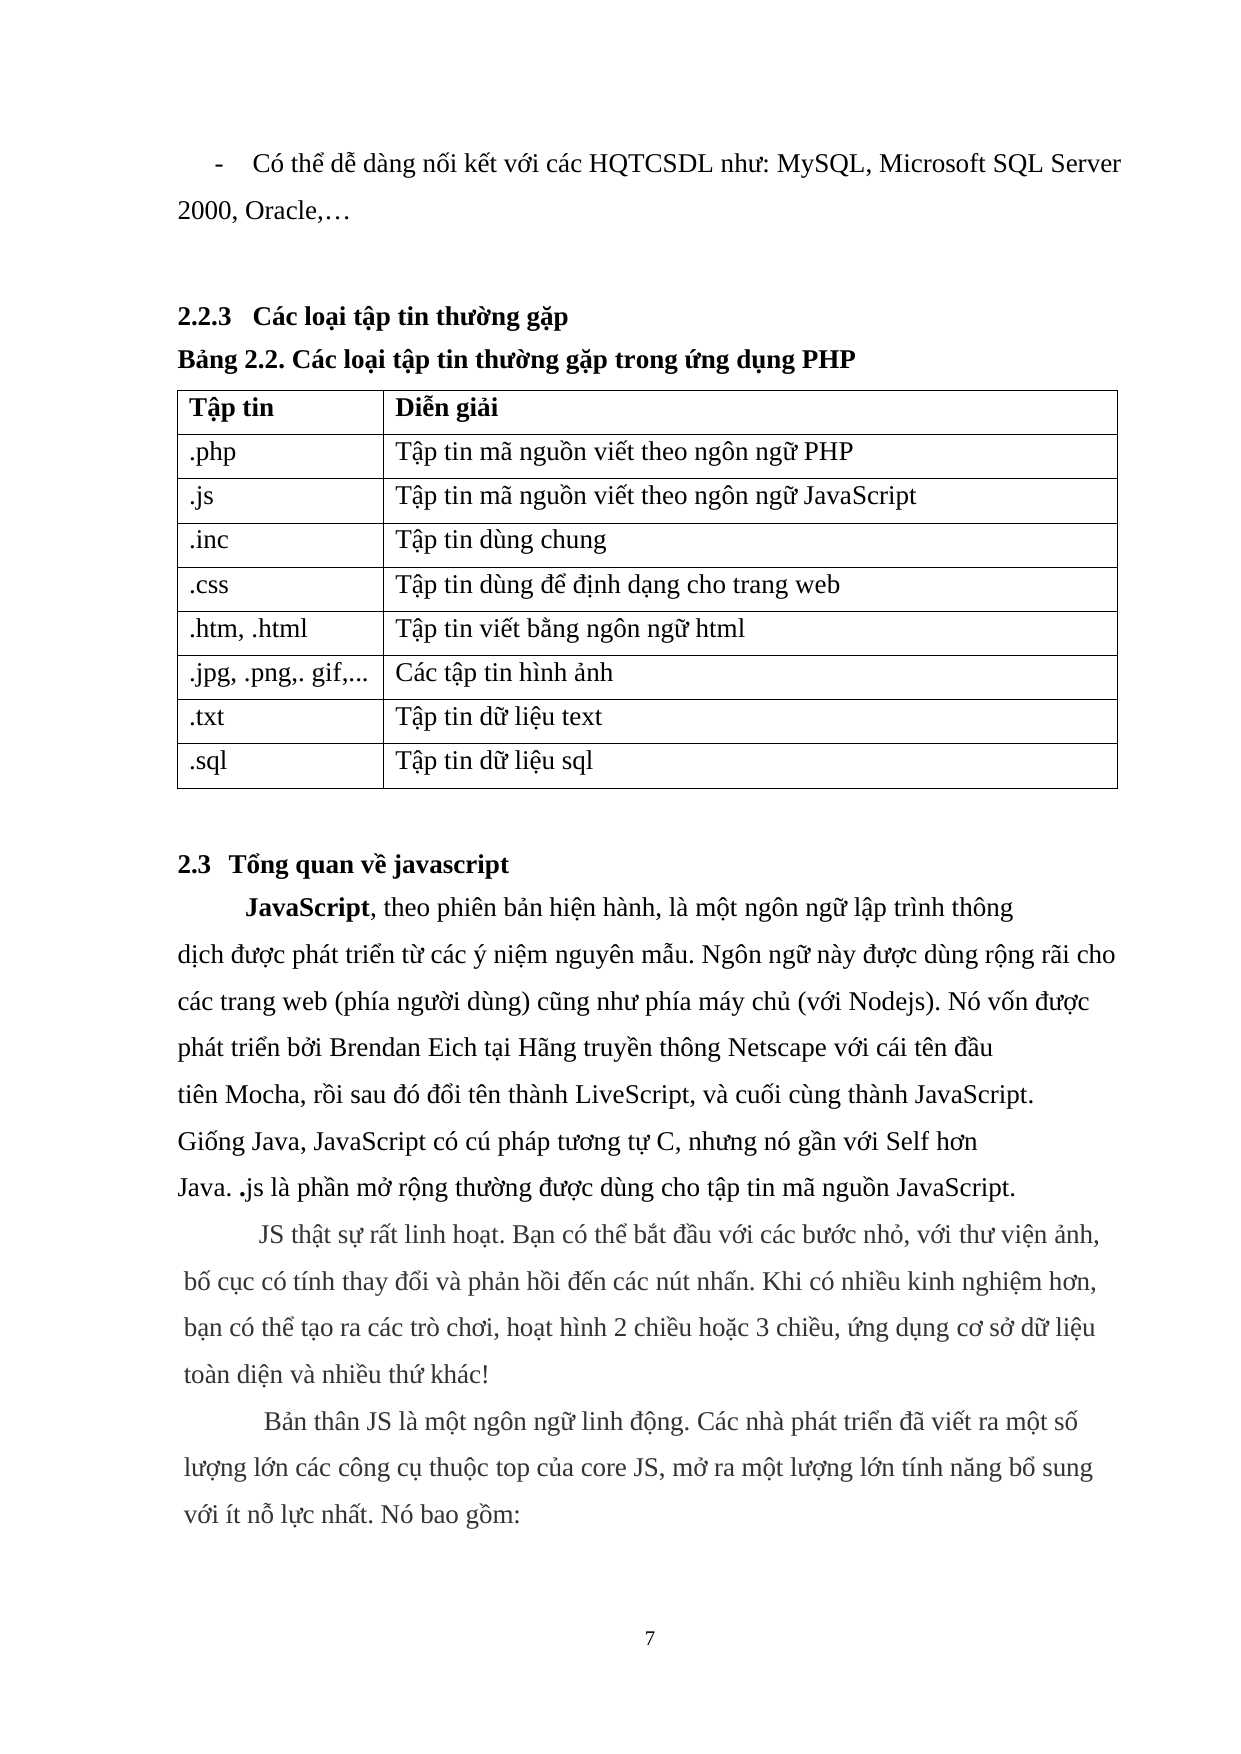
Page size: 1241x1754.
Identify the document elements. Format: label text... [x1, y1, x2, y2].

subtitle Tổng quan về javascript [177, 848, 1122, 879]
table_cell Tập tin viết bằng ngôn ngữ html [384, 612, 1117, 655]
table_cell .inc [178, 524, 383, 567]
table_cell Các tập tin hình ảnh [384, 656, 1117, 699]
table_cell .htm, .html [178, 612, 383, 655]
table_cell .css [178, 568, 383, 611]
table_cell Tập tin dữ liệu sql [384, 744, 1117, 787]
table_cell Tập tin dùng chung [384, 524, 1117, 567]
table_cell .php [178, 435, 383, 478]
subtitle Các loại tập tin thường gặp [177, 300, 1092, 331]
table_cell .txt [178, 700, 383, 743]
text JS thật sự rất linh hoạt. Bạn có thể bắt đầu với các bước nhỏ, với thư viện ảnh, bố cục có tính thay đổi và phản hồi đến các nút nhấn. Khi có nhiều kinh nghiệm hơn, bạn có thể tạo ra các trò chơi, hoạt hình 2 chiều hoặc 3 chiều, ứng dụng cơ sở dữ liệu toàn diện và nhiều thứ khác! Bản thân JS là một ngôn ngữ linh động. Các nhà phát triển đã viết ra một số lượng lớn các công cụ thuộc top của core JS, mở ra một lượng lớn tính năng bổ sung với ít nỗ lực nhất. Nó bao gồm: [184, 1218, 1116, 1529]
table_cell .sql [178, 744, 383, 787]
text JavaScript, theo phiên bản hiện hành, là một ngôn ngữ lập trình thông dịch được phát triển từ các ý niệm nguyên mẫu. Ngôn ngữ này được dùng rộng rãi cho các trang web (phía người dùng) cũng như phía máy chủ (với Nodejs). Nó vốn được phát triển bởi Brendan Eich tại Hãng truyền thông Netscape với cái tên đầu tiên Mocha, rồi sau đó đổi tên thành LiveScript, và cuối cùng thành JavaScript. Giống Java, JavaScript có cú pháp tương tự C, nhưng nó gần với Self hơn Java. .js là phần mở rộng thường được dùng cho tập tin mã nguồn JavaScript. [177, 891, 1122, 1202]
table_cell Tập tin mã nguồn viết theo ngôn ngữ PHP [384, 435, 1117, 478]
table_header Tập tin [178, 391, 383, 434]
list Có thể dễ dàng nối kết với các HQTCSDL như: MySQL, Microsoft SQL Server 2000, Oracle,… [177, 147, 1122, 225]
table_cell Tập tin dữ liệu text [384, 700, 1117, 743]
table_cell .js [178, 479, 383, 522]
table_cell Tập tin mã nguồn viết theo ngôn ngữ JavaScript [384, 479, 1117, 522]
table_cell .jpg, .png,. gif,... [178, 656, 383, 699]
table_cell Tập tin dùng để định dạng cho trang web [384, 568, 1117, 611]
table_header Diễn giải [384, 391, 1117, 434]
list Bảng 2.2. Các loại tập tin thường gặp trong ứng dụng PHP [177, 343, 1122, 374]
